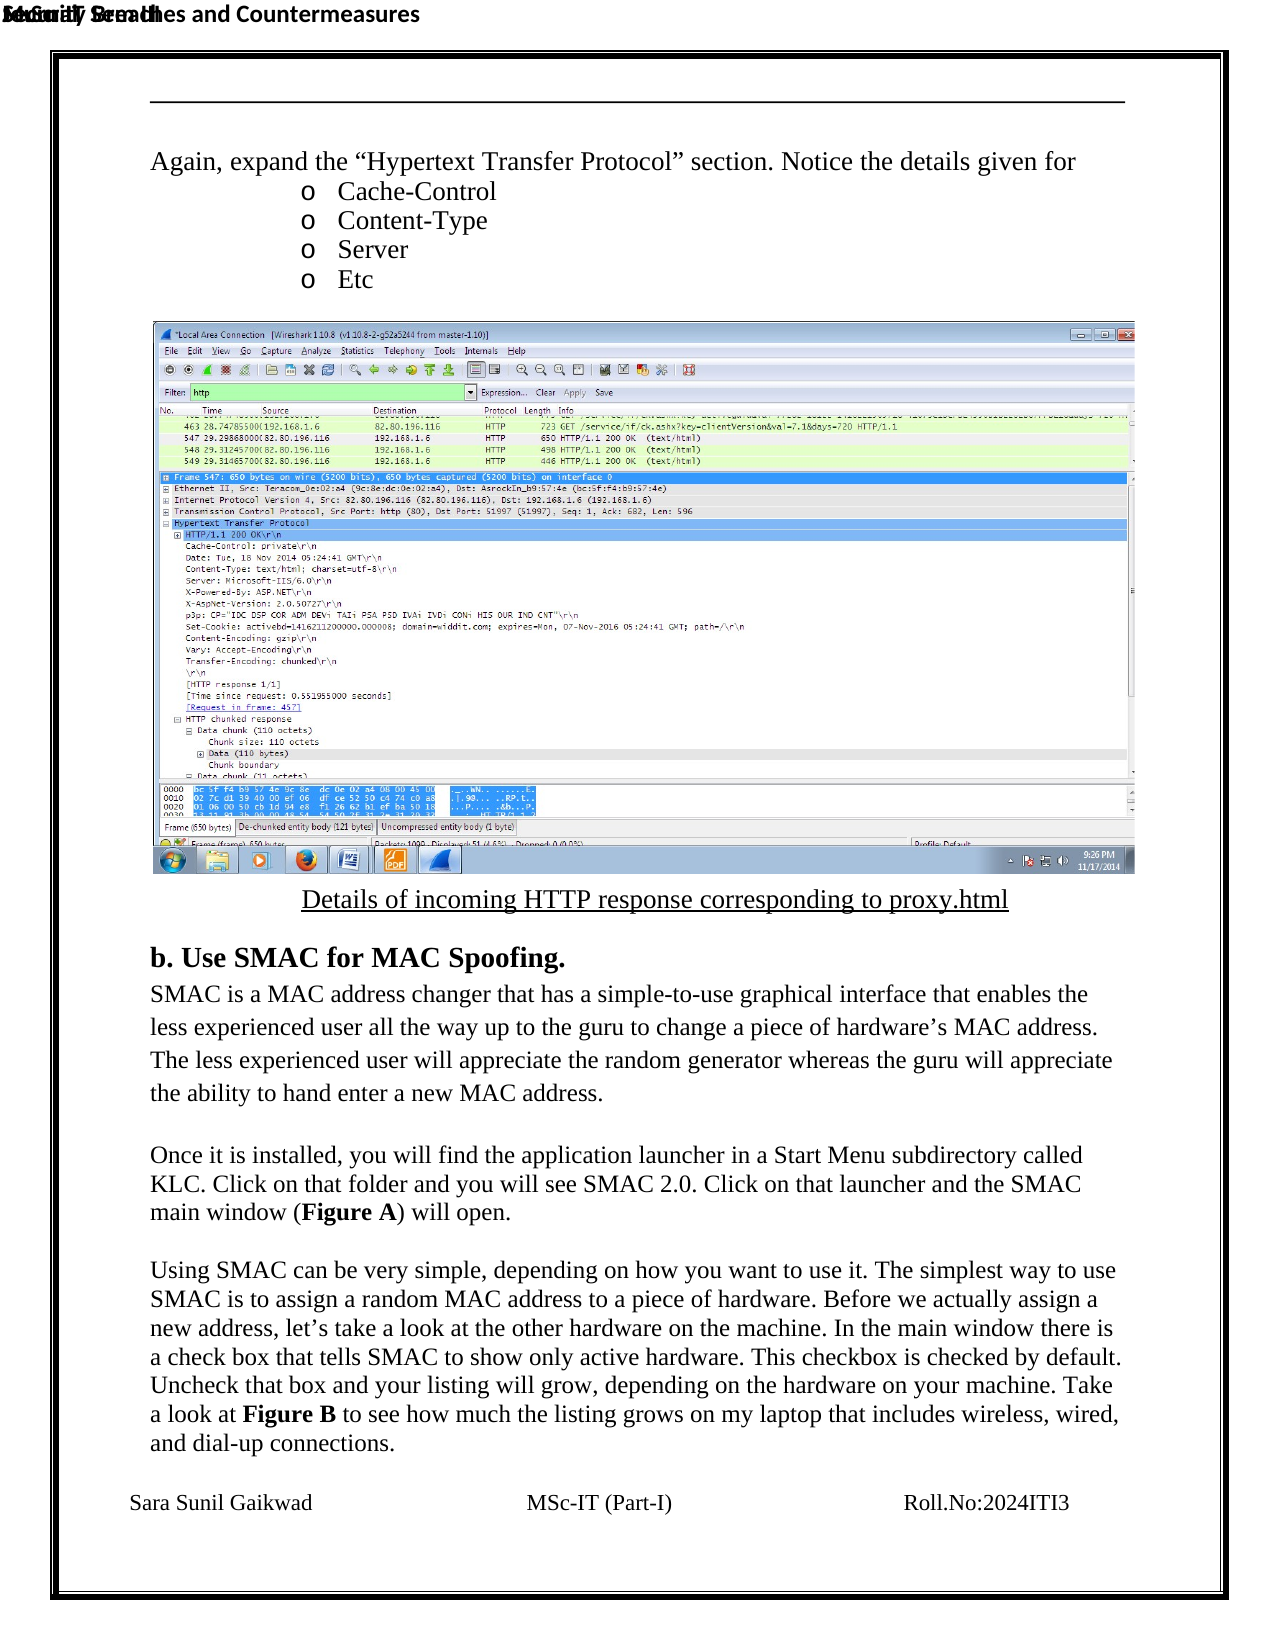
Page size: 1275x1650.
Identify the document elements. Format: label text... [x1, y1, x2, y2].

subtitle Use SMAC for MAC Spoofing. [150, 940, 1220, 974]
text Again, expand the “Hypertext Transfer Protocol” section. Notice the details given for [150, 146, 1220, 176]
list Server [300, 235, 1220, 264]
picture [153, 321, 1135, 874]
text Using SMAC can be very simple, depending on how you want to use it. The simplest way to use SMAC is to assign a random MAC address to a piece of hardware. Before we actually assign a new address, let’s take a look at the other hardware on the machine. In the main window there is a check box that tells SMAC to show only active hardware. This checkbox is checked by default. Uncheck that box and your listing will grow, depending on the hardware on your machine. Take a look at Figure B to see how much the listing grows on my laptop that includes wireless, wired, and dial-up connections. [150, 1256, 1124, 1457]
list Content-Type [300, 206, 1220, 235]
list Cache-Control [300, 176, 1220, 206]
list Etc [300, 264, 1220, 295]
text SMAC is a MAC address changer that has a simple-to-use graphical interface that enables the less experienced user all the way up to the guru to change a piece of hardware’s MAC address. The less experienced user will appreciate the random generator whereas the guru will appreciate the ability to hand enter a new MAC address. [150, 979, 1113, 1107]
text Once it is installed, you will find the application launcher in a Start Menu subdirectory called KLC. Click on that folder and you will see SMAC 2.0. Click on that launcher and the SMAC main window (Figure A) will open. [150, 1140, 1083, 1226]
